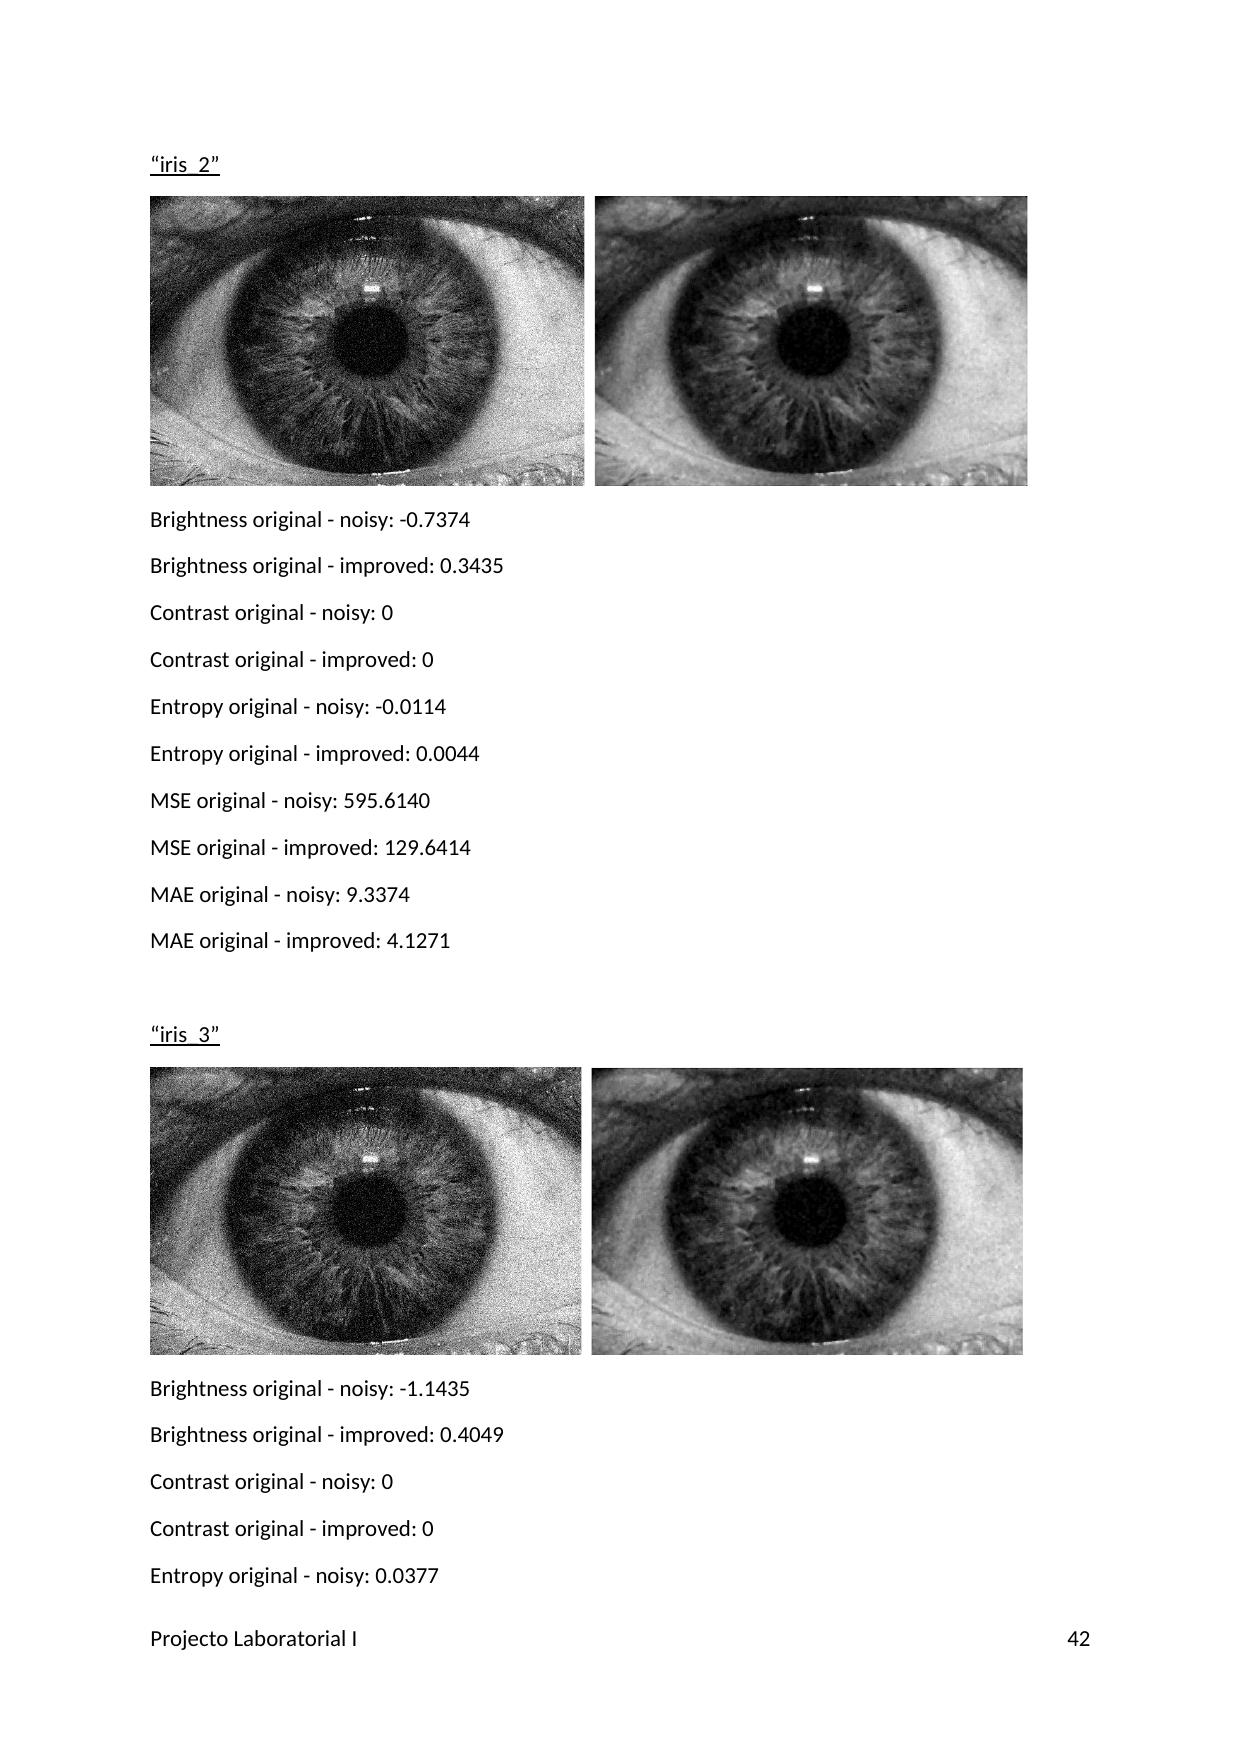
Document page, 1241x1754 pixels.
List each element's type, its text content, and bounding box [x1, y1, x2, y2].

text Brightness original - improved: 0.3435 [150, 552, 1090, 580]
text Entropy original - noisy: 0.0377 [150, 1561, 1090, 1589]
picture [594, 196, 1028, 486]
picture [150, 1067, 582, 1355]
text MAE original - noisy: 9.3374 [150, 880, 1090, 908]
text Contrast original - noisy: 0 [150, 598, 1090, 627]
text Contrast original - improved: 0 [150, 645, 1090, 673]
text Brightness original - noisy: -1.1435 [150, 1374, 1090, 1402]
text MSE original - improved: 129.6414 [150, 833, 1090, 861]
picture [591, 1067, 1023, 1355]
text “iris_3” [150, 1020, 1090, 1048]
text MSE original - noisy: 595.6140 [150, 786, 1090, 814]
text Brightness original - noisy: -0.7374 [150, 505, 1090, 533]
text MAE original - improved: 4.1271 [150, 927, 1090, 955]
text “iris_2” [150, 150, 1090, 178]
text Brightness original - improved: 0.4049 [150, 1421, 1090, 1448]
text Contrast original - noisy: 0 [150, 1467, 1090, 1495]
text Contrast original - improved: 0 [150, 1514, 1090, 1542]
picture [150, 196, 585, 486]
text Entropy original - noisy: -0.0114 [150, 692, 1090, 720]
text Entropy original - improved: 0.0044 [150, 739, 1090, 767]
